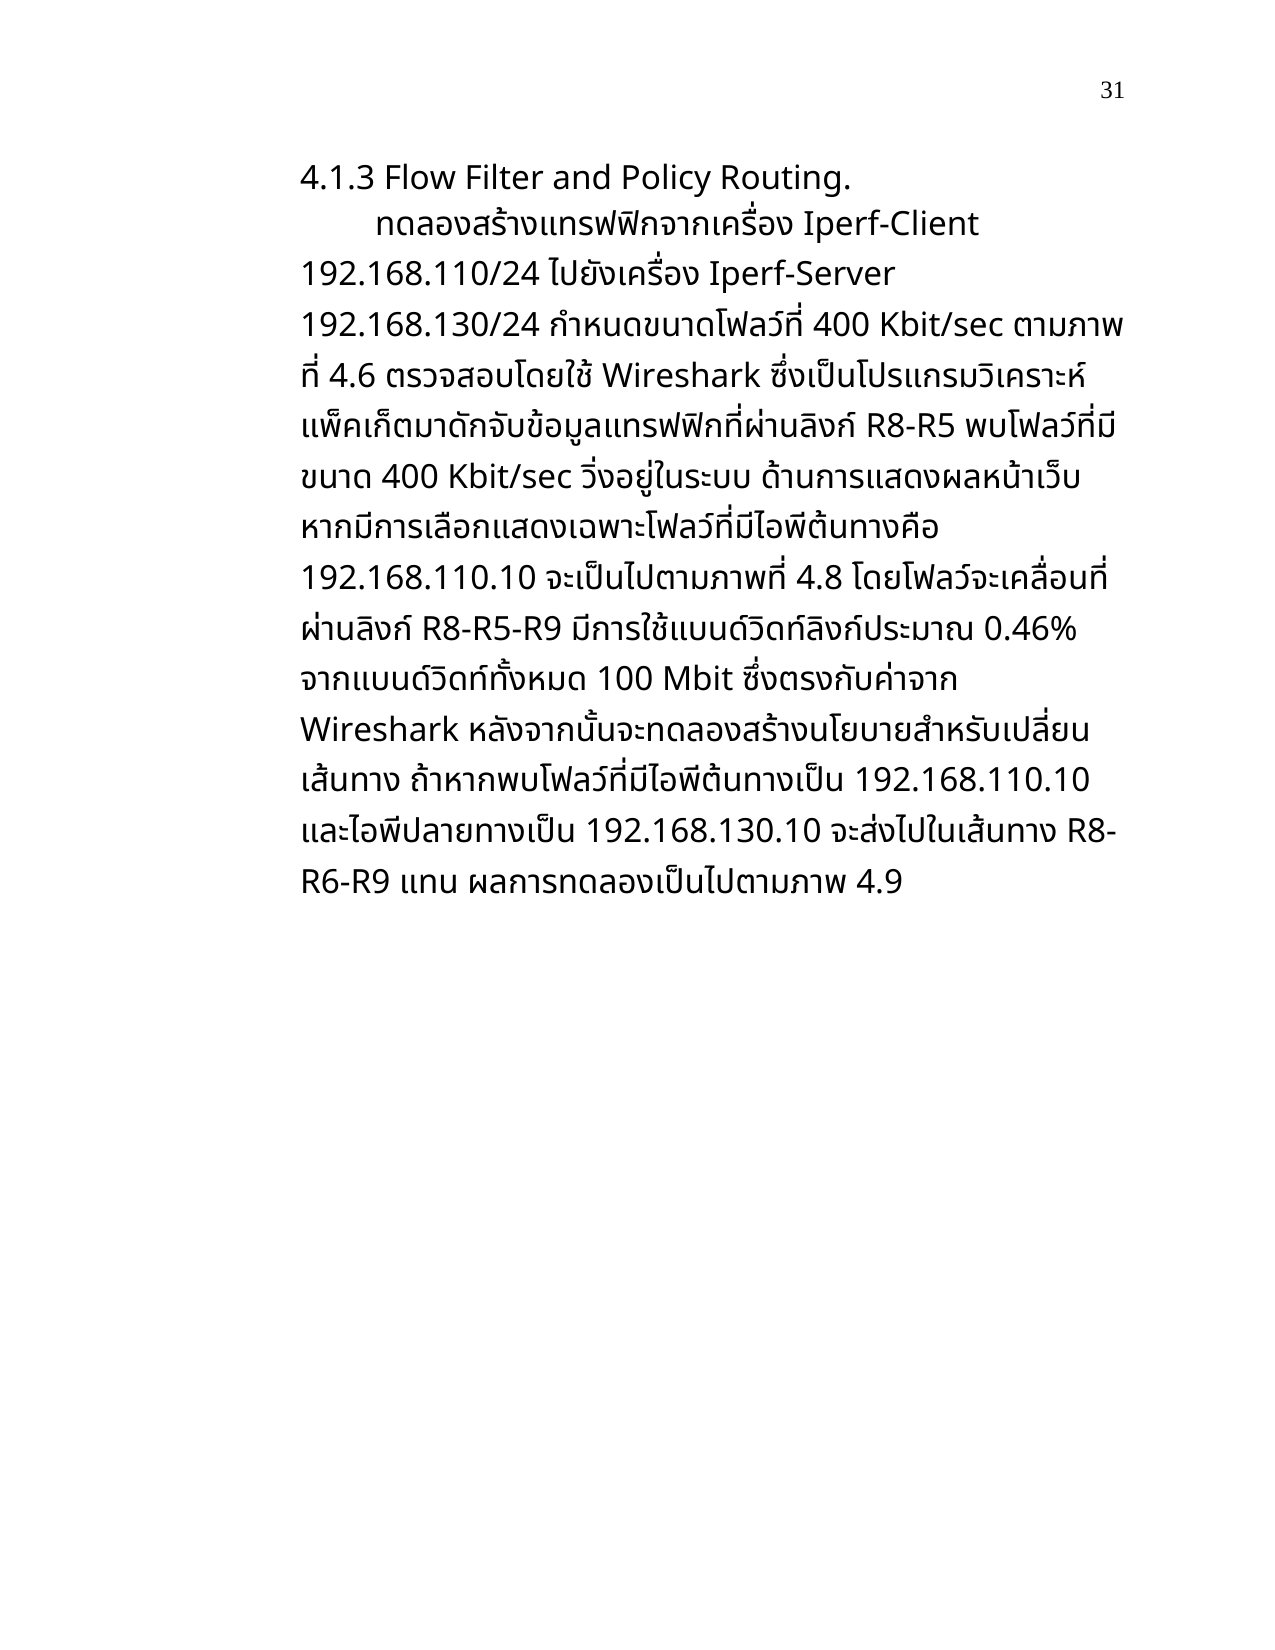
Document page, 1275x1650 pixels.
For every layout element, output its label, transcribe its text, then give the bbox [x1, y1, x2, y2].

subtitle 4.1.3 Flow Filter and Policy Routing. [225, 154, 1125, 199]
text ทดลองสร้างแทรฟฟิกจากเครื่อง Iperf-Client 192.168.110/24 ไปยังเครื่อง Iperf-Server 192.168.130/24 กำหนดขนาดโฟลว์ที่ 400 Kbit/sec ตามภาพที่ 4.6 ตรวจสอบโดยใช้ Wireshark ซึ่งเป็นโปรแกรมวิเคราะห์แพ็คเก็ตมาดักจับข้อมูลแทรฟฟิกที่ผ่านลิงก์ R8-R5 พบโฟลว์ที่มีขนาด 400 Kbit/sec วิ่งอยู่ในระบบ ด้านการแสดงผลหน้าเว็บ หากมีการเลือกแสดงเฉพาะโฟลว์ที่มีไอพีต้นทางคือ 192.168.110.10 จะเป็นไปตามภาพที่ 4.8 โดยโฟลว์จะเคลื่อนที่ผ่านลิงก์ R8-R5-R9 มีการใช้แบนด์วิดท์ลิงก์ประมาณ 0.46% จากแบนด์วิดท์ทั้งหมด 100 Mbit ซึ่งตรงกับค่าจาก Wireshark หลังจากนั้นจะทดลองสร้างนโยบายสำหรับเปลี่ยนเส้นทาง ถ้าหากพบโฟลว์ที่มีไอพีต้นทางเป็น 192.168.110.10 และไอพีปลายทางเป็น 192.168.130.10 จะส่งไปในเส้นทาง R8-R6-R9 แทน ผลการทดลองเป็นไปตามภาพ 4.9 [300, 199, 1125, 908]
